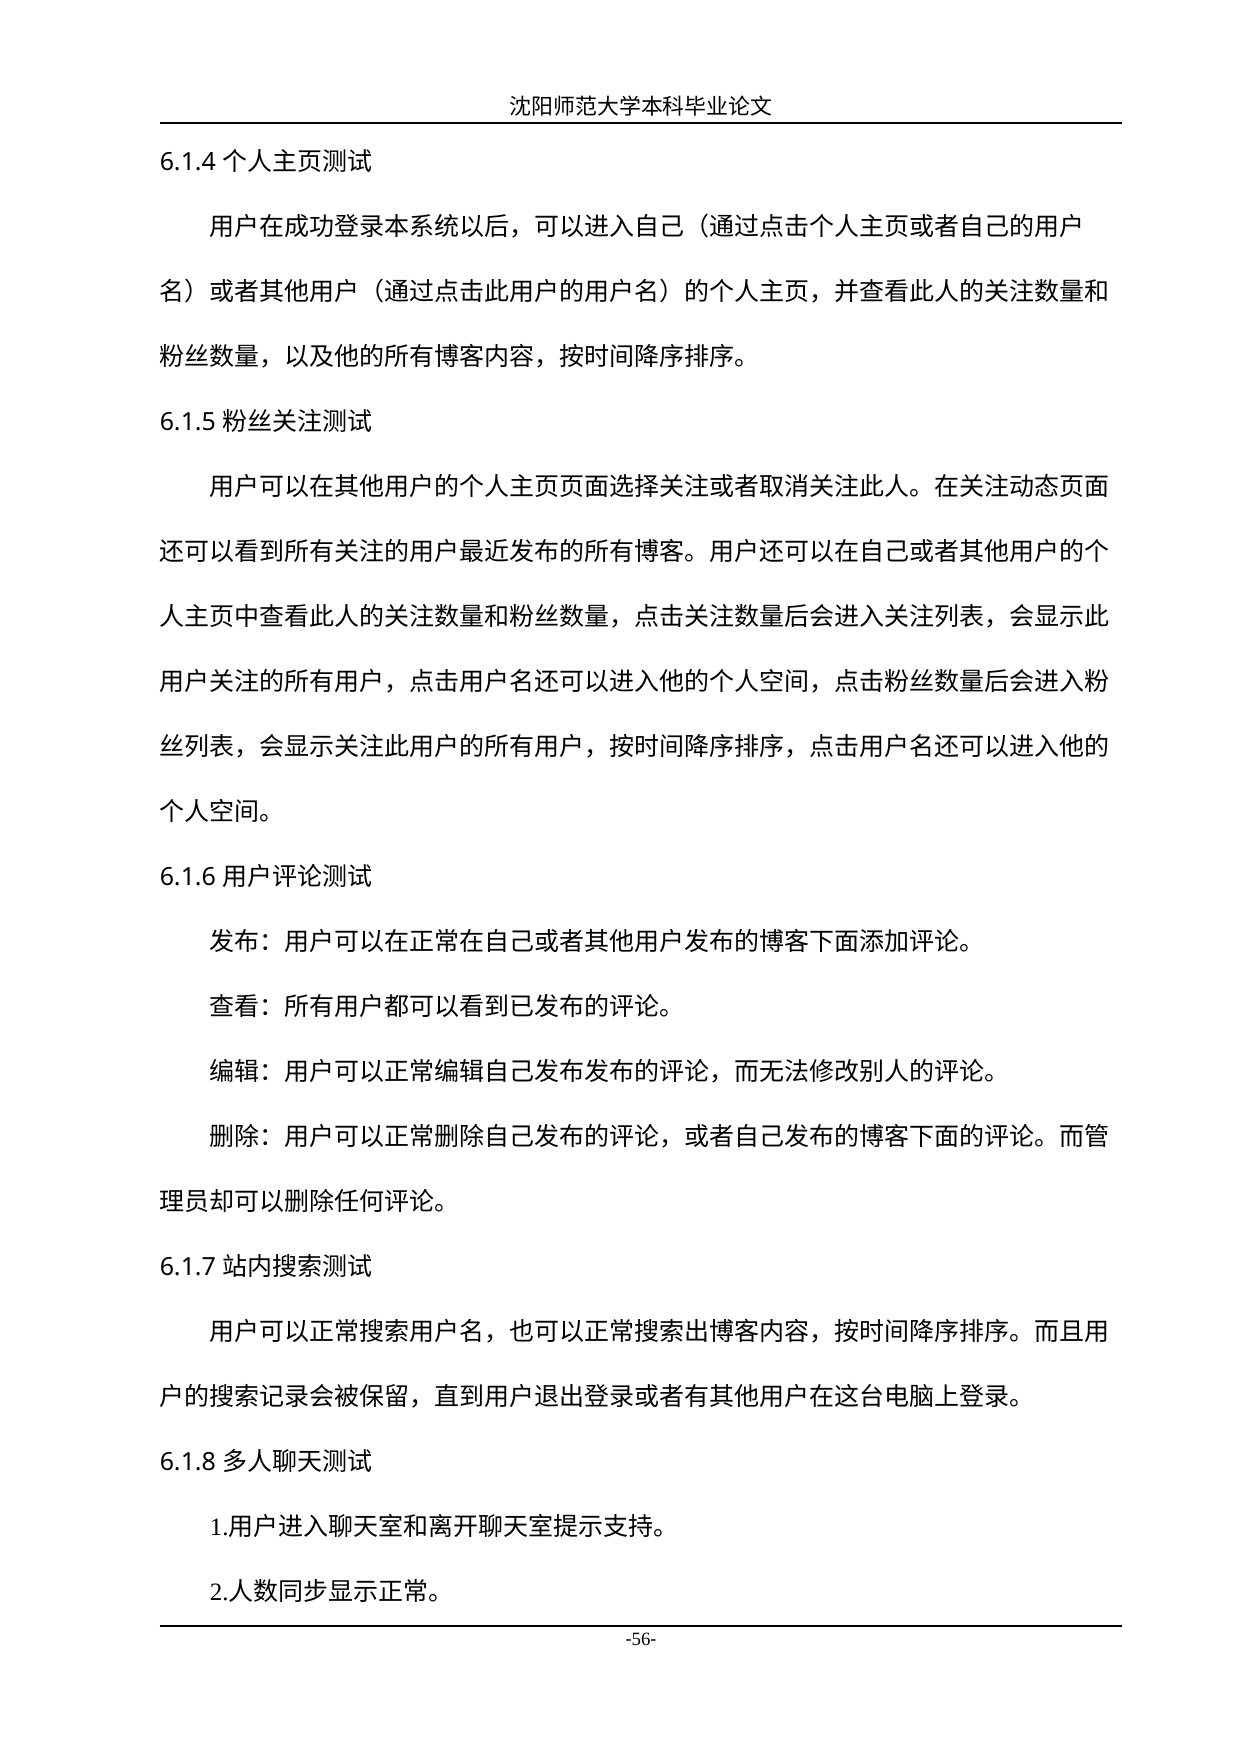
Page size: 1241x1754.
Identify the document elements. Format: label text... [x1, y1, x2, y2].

text 查看：所有用户都可以看到已发布的评论。 [159, 972, 1122, 1037]
subtitle 6.1.5 粉丝关注测试 [159, 387, 1122, 452]
subtitle 6.1.6 用户评论测试 [159, 842, 1122, 907]
text 用户在成功登录本系统以后，可以进入自己（通过点击个人主页或者自己的用户名）或者其他用户（通过点击此用户的用户名）的个人主页，并查看此人的关注数量和粉丝数量，以及他的所有博客内容，按时间降序排序。 [159, 192, 1122, 387]
text 编辑：用户可以正常编辑自己发布发布的评论，而无法修改别人的评论。 [159, 1037, 1122, 1102]
text 2.人数同步显示正常。 [159, 1557, 1122, 1622]
subtitle 6.1.4 个人主页测试 [159, 127, 1122, 192]
subtitle 6.1.7 站内搜索测试 [159, 1232, 1122, 1297]
text 用户可以正常搜索用户名，也可以正常搜索出博客内容，按时间降序排序。而且用户的搜索记录会被保留，直到用户退出登录或者有其他用户在这台电脑上登录。 [159, 1297, 1122, 1427]
text 1.用户进入聊天室和离开聊天室提示支持。 [159, 1492, 1122, 1557]
text 用户可以在其他用户的个人主页页面选择关注或者取消关注此人。在关注动态页面还可以看到所有关注的用户最近发布的所有博客。用户还可以在自己或者其他用户的个人主页中查看此人的关注数量和粉丝数量，点击关注数量后会进入关注列表，会显示此用户关注的所有用户，点击用户名还可以进入他的个人空间，点击粉丝数量后会进入粉丝列表，会显示关注此用户的所有用户，按时间降序排序，点击用户名还可以进入他的个人空间。 [159, 452, 1122, 842]
text 发布：用户可以在正常在自己或者其他用户发布的博客下面添加评论。 [159, 907, 1122, 972]
subtitle 6.1.8 多人聊天测试 [159, 1427, 1122, 1492]
text 删除：用户可以正常删除自己发布的评论，或者自己发布的博客下面的评论。而管理员却可以删除任何评论。 [159, 1102, 1122, 1232]
